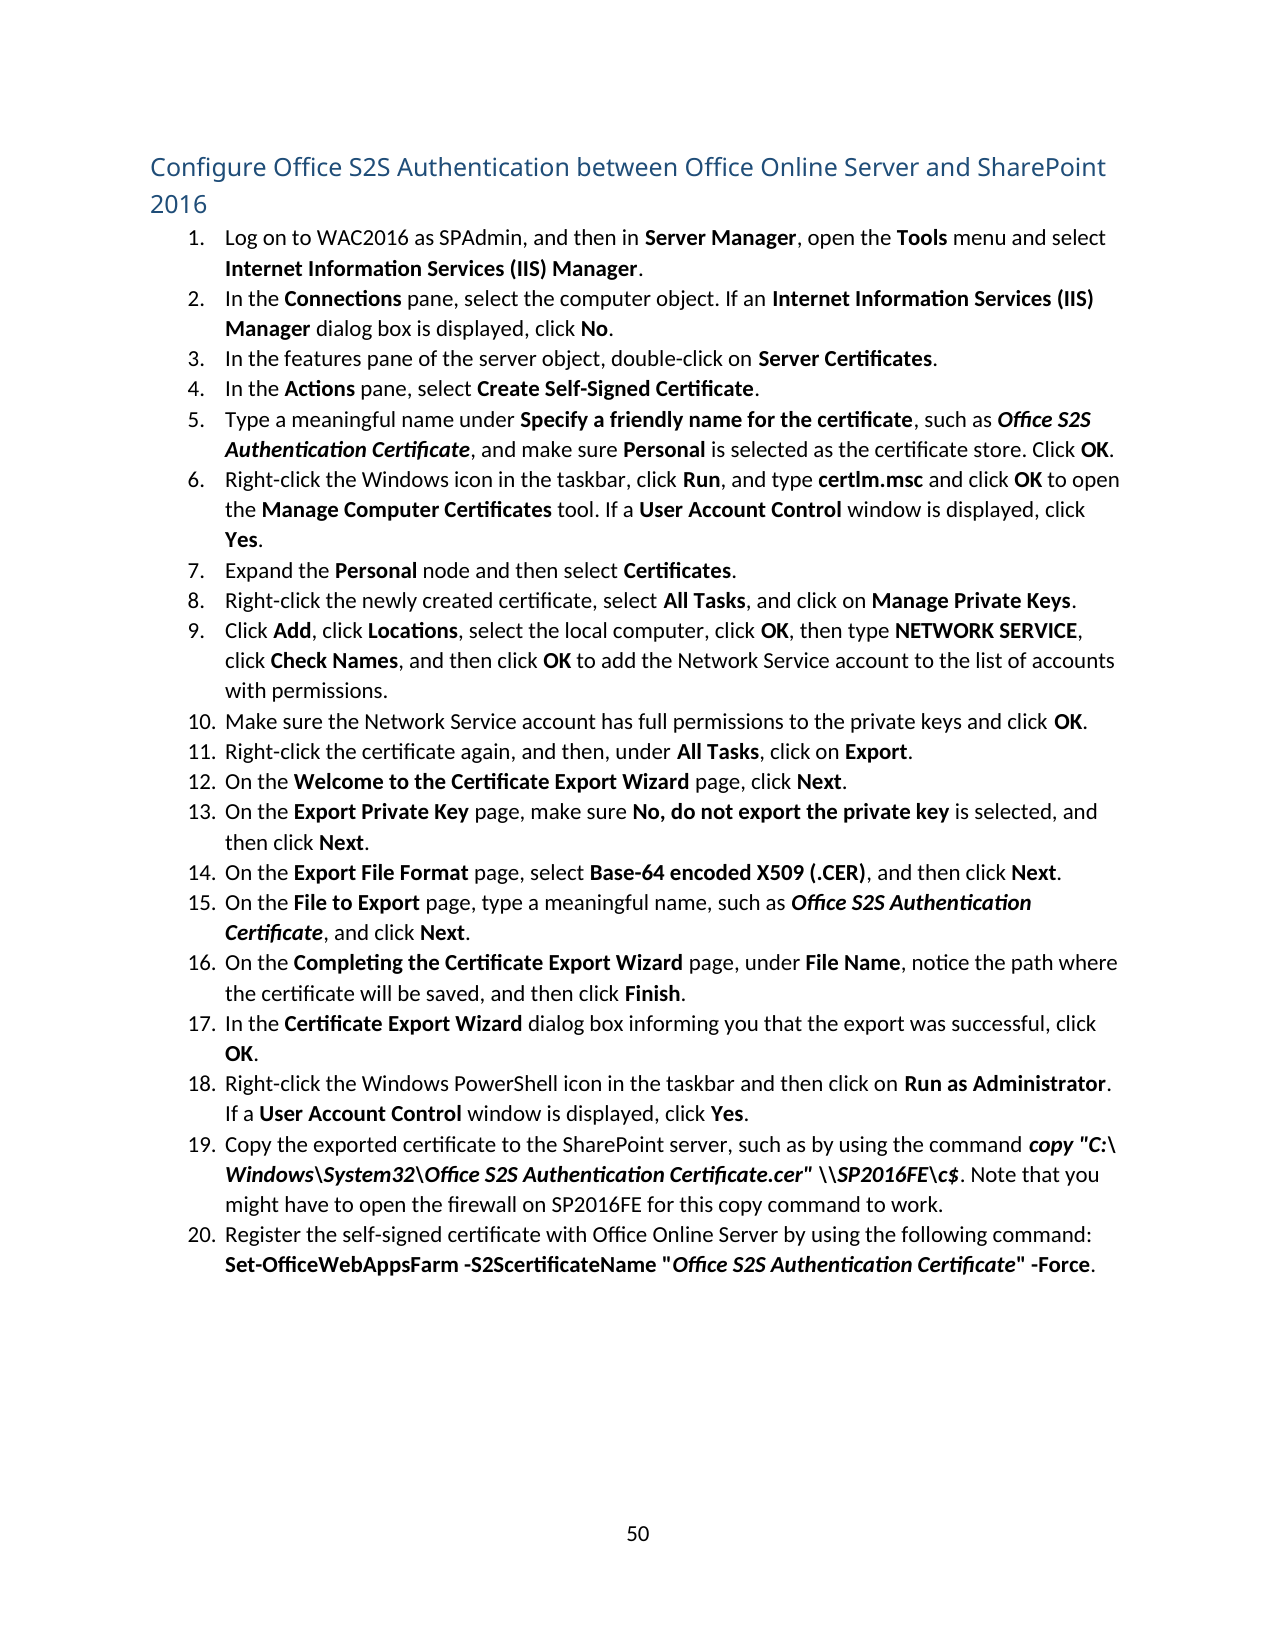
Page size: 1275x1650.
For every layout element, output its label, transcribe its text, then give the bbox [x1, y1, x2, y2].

list Type a meaningful name under Specify a friendly name for the certificate, such as Office S2S Authentication Certificate, and make sure Personal is selected as the certificate store. Click OK. [187, 405, 1125, 463]
list In the features pane of the server object, double-click on Server Certificates. [187, 344, 1125, 372]
list On the Completing the Certificate Export Wizard page, under File Name, notice the path where the certificate will be saved, and then click Finish. [187, 948, 1125, 1007]
list Make sure the Network Service account has full permissions to the private keys and click OK. [187, 707, 1125, 735]
list Right-click the newly created certificate, select All Tasks, and click on Manage Private Keys. [187, 586, 1125, 614]
list In the Certificate Export Wizard dialog box informing you that the export was successful, click OK. [187, 1009, 1125, 1067]
list Right-click the certificate again, and then, under All Tasks, click on Export. [187, 737, 1125, 765]
list On the Export File Format page, select Base-64 encoded X509 (.CER), and then click Next. [187, 858, 1125, 886]
list On the Welcome to the Certificate Export Wizard page, click Next. [187, 767, 1125, 795]
list Right-click the Windows PowerShell icon in the taskbar and then click on Run as Administrator. If a User Account Control window is displayed, click Yes. [187, 1069, 1125, 1128]
list Log on to WAC2016 as SPAdmin, and then in Server Manager, open the Tools menu and select Internet Information Services (IIS) Manager. [187, 223, 1125, 282]
list Right-click the Windows icon in the taskbar, click Run, and type certlm.msc and click OK to open the Manage Computer Certificates tool. If a User Account Control window is displayed, click Yes. [187, 465, 1125, 554]
list Copy the exported certificate to the SharePoint server, such as by using the command copy "C:\Windows\System32\Office S2S Authentication Certificate.cer" \\SP2016FE\c$. Note that you might have to open the firewall on SP2016FE for this copy command to work. [187, 1130, 1125, 1218]
list On the Export Private Key page, make sure No, do not export the private key is selected, and then click Next. [187, 797, 1125, 856]
list Register the self-signed certificate with Office Online Server by using the following command: Set-OfficeWebAppsFarm -S2ScertificateName "Office S2S Authentication Certificate" -Force. [187, 1220, 1125, 1279]
list In the Connections pane, select the computer object. If an Internet Information Services (IIS) Manager dialog box is displayed, click No. [187, 284, 1125, 342]
list Expand the Personal node and then select Certificates. [187, 556, 1125, 584]
list Click Add, click Locations, select the local computer, click OK, then type NETWORK SERVICE, click Check Names, and then click OK to add the Network Service account to the list of accounts with permissions. [187, 616, 1125, 705]
subtitle Configure Office S2S Authentication between Office Online Server and SharePoint 2016 [150, 150, 1125, 221]
list On the File to Export page, type a meaningful name, such as Office S2S Authentication Certificate, and click Next. [187, 888, 1125, 946]
list In the Actions pane, select Create Self-Signed Certificate. [187, 374, 1125, 403]
